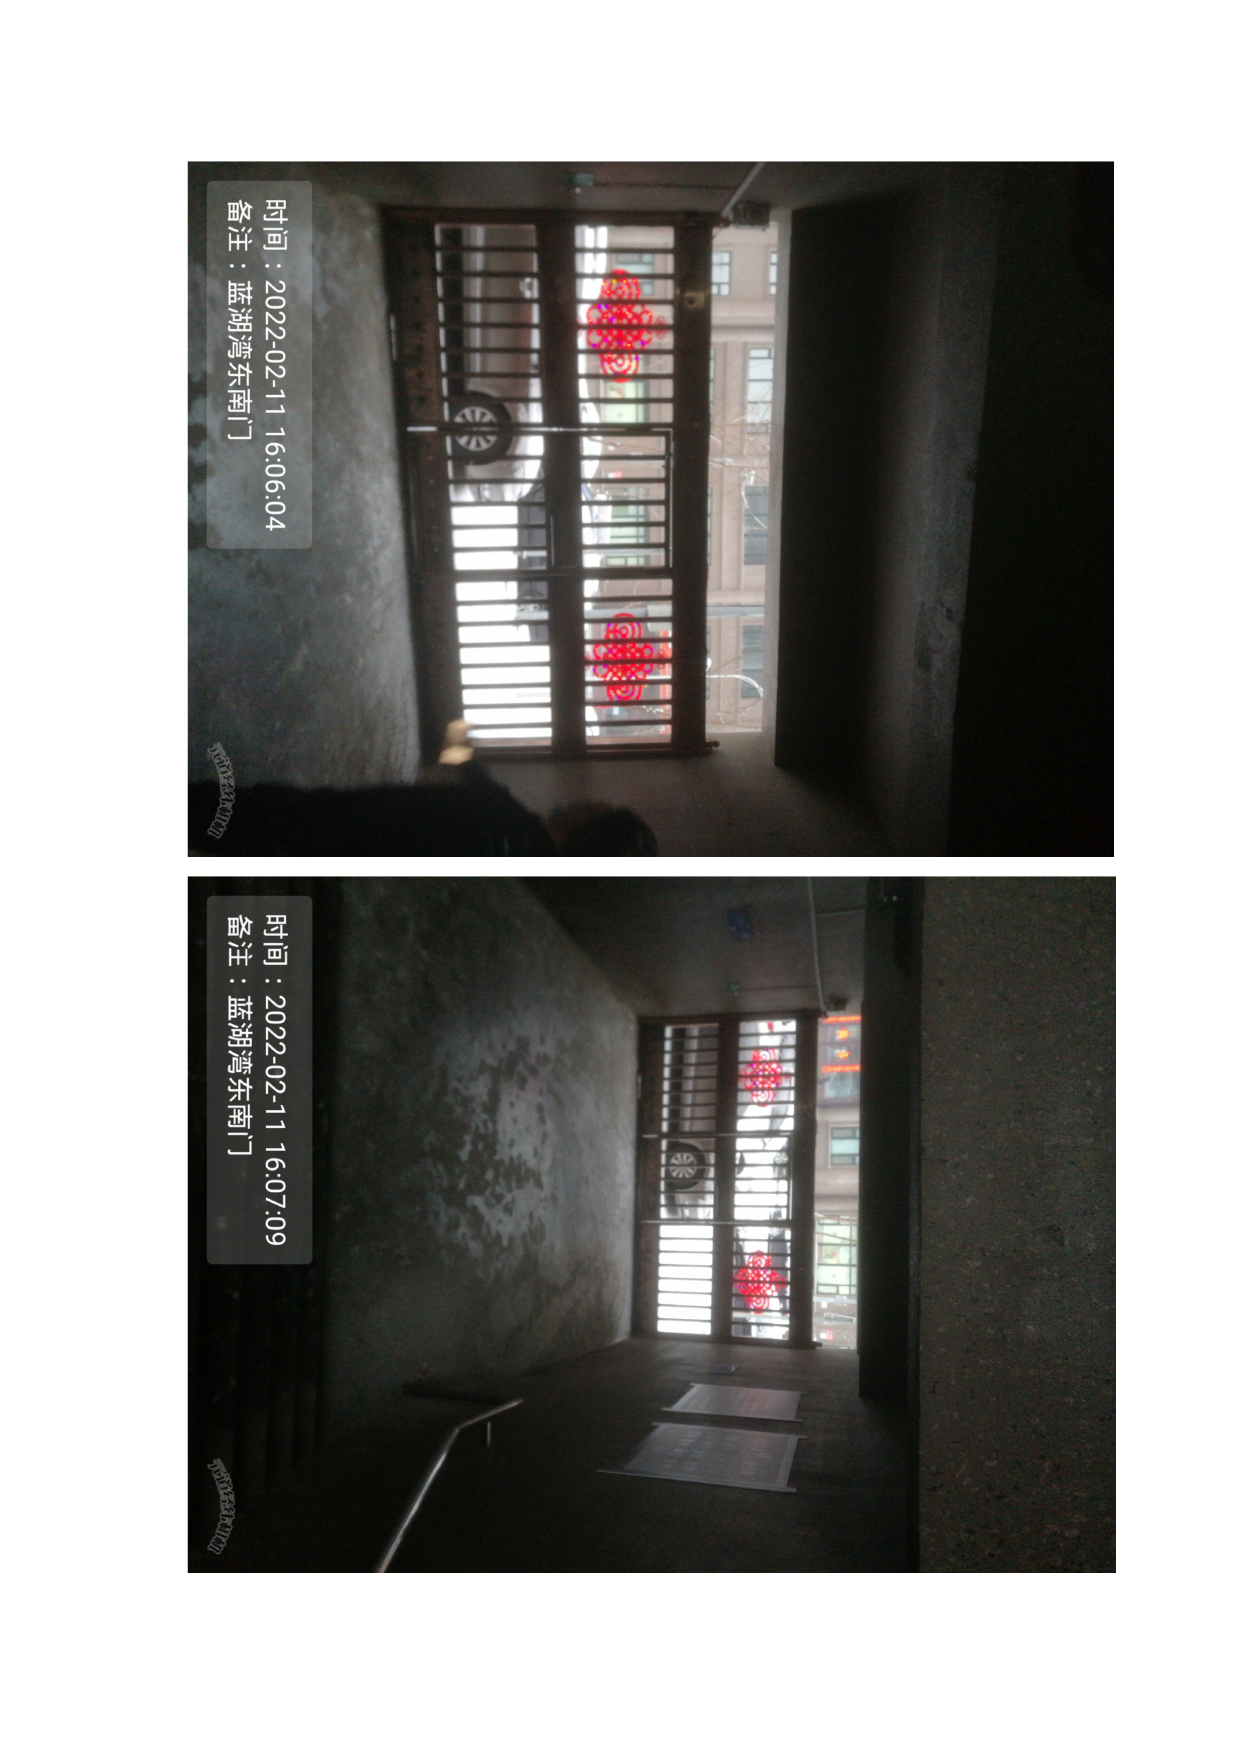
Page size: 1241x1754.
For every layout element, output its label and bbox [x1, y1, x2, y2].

picture [189, 877, 1115, 1573]
picture [189, 162, 1113, 857]
